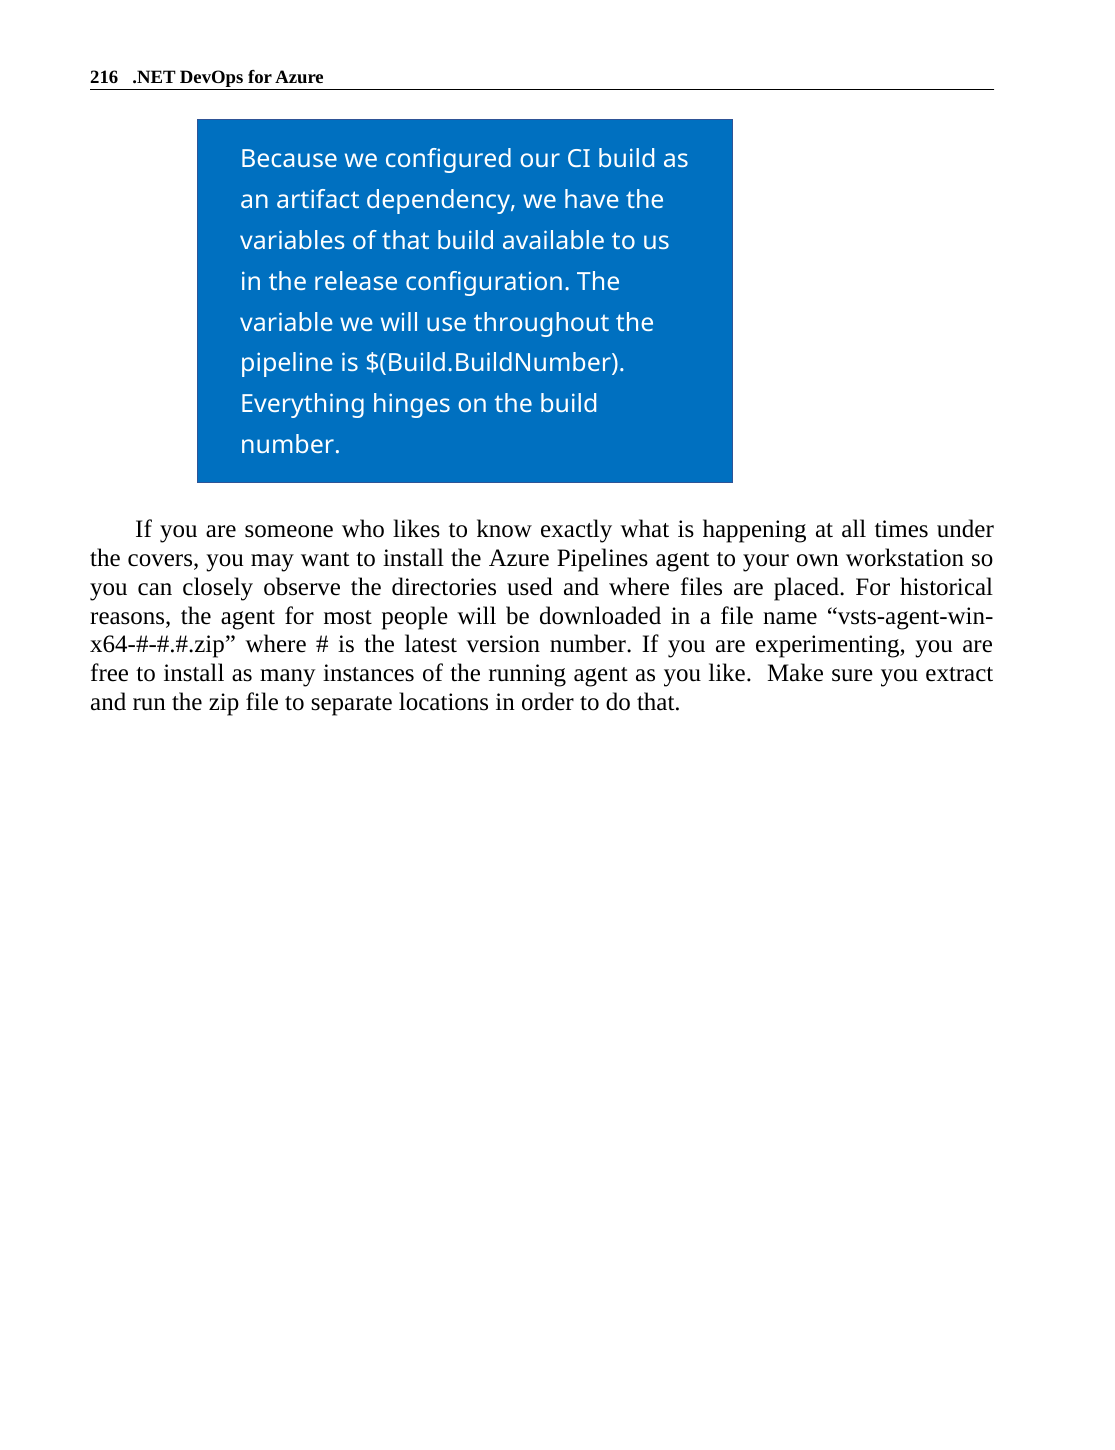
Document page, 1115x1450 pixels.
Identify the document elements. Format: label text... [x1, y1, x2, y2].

text Because we configured our CI build as an artifact dependency, we have the variables of that build available to us in the release configuration. The variable we will use throughout the pipeline is $(Build.BuildNumber). Everything hinges on the build number. [198, 120, 732, 482]
text If you are someone who likes to know exactly what is happening at all times under the covers, you may want to install the Azure Pipelines agent to your own workstation so you can closely observe the directories used and where files are placed. For historical reasons, the agent for most people will be downloaded in a file name “vsts-agent-win-x64-#-#.#.zip” where # is the latest version number. If you are experimenting, you are free to install as many instances of the running agent as you like. Make sure you extract and run the zip file to separate locations in order to do that. [90, 514, 994, 716]
